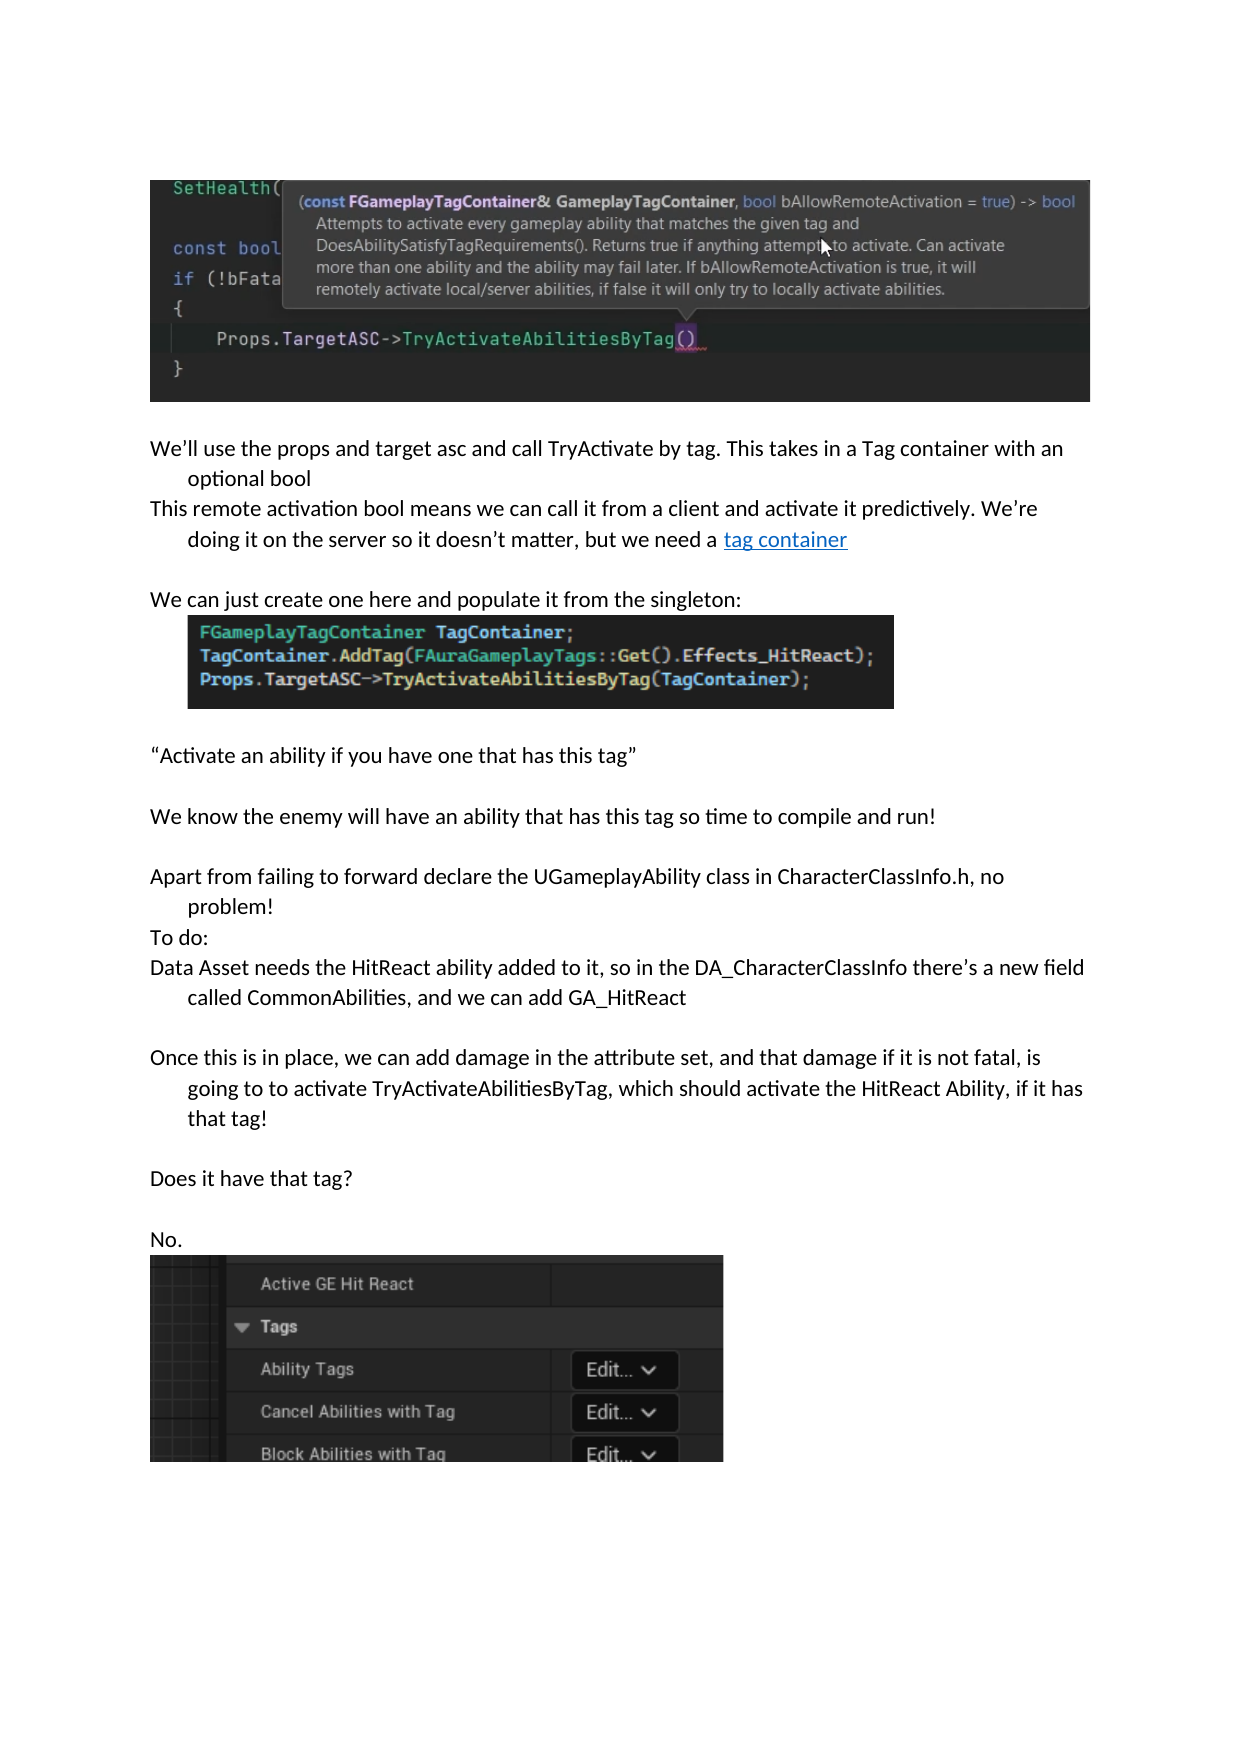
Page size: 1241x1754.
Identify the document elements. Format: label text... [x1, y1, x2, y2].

picture [150, 180, 1091, 402]
list To do: [150, 923, 1090, 951]
list Does it have that tag? [150, 1164, 1090, 1192]
list No. [150, 1225, 1090, 1253]
list This remote activation bool means we can call it from a client and activate it predictively. We’re doing it on the server so it doesn’t matter, but we need a tag container [150, 494, 1090, 553]
picture [150, 1255, 724, 1462]
list We know the enemy will have an ability that has this tag so time to compile and run! [150, 802, 1090, 830]
picture [187, 615, 894, 709]
list Once this is in place, we can add damage in the attribute set, and that damage if it is not fatal, is going to to activate TryActivateAbilitiesByTag, which should activate the HitReact Ability, if it has that tag! [150, 1043, 1090, 1132]
list “Activate an ability if you have one that has this tag” [150, 741, 1090, 769]
list We’ll use the props and target asc and call TryActivate by tag. This takes in a Tag container with an optional bool [150, 434, 1090, 492]
list Data Asset needs the HitReact ability added to it, so in the DA_CharacterClassInfo there’s a new field called CommonAbilities, and we can add GA_HitReact [150, 953, 1090, 1011]
list Apart from failing to forward declare the UGameplayAbility class in CharacterClassInfo.h, no problem! [150, 862, 1090, 921]
